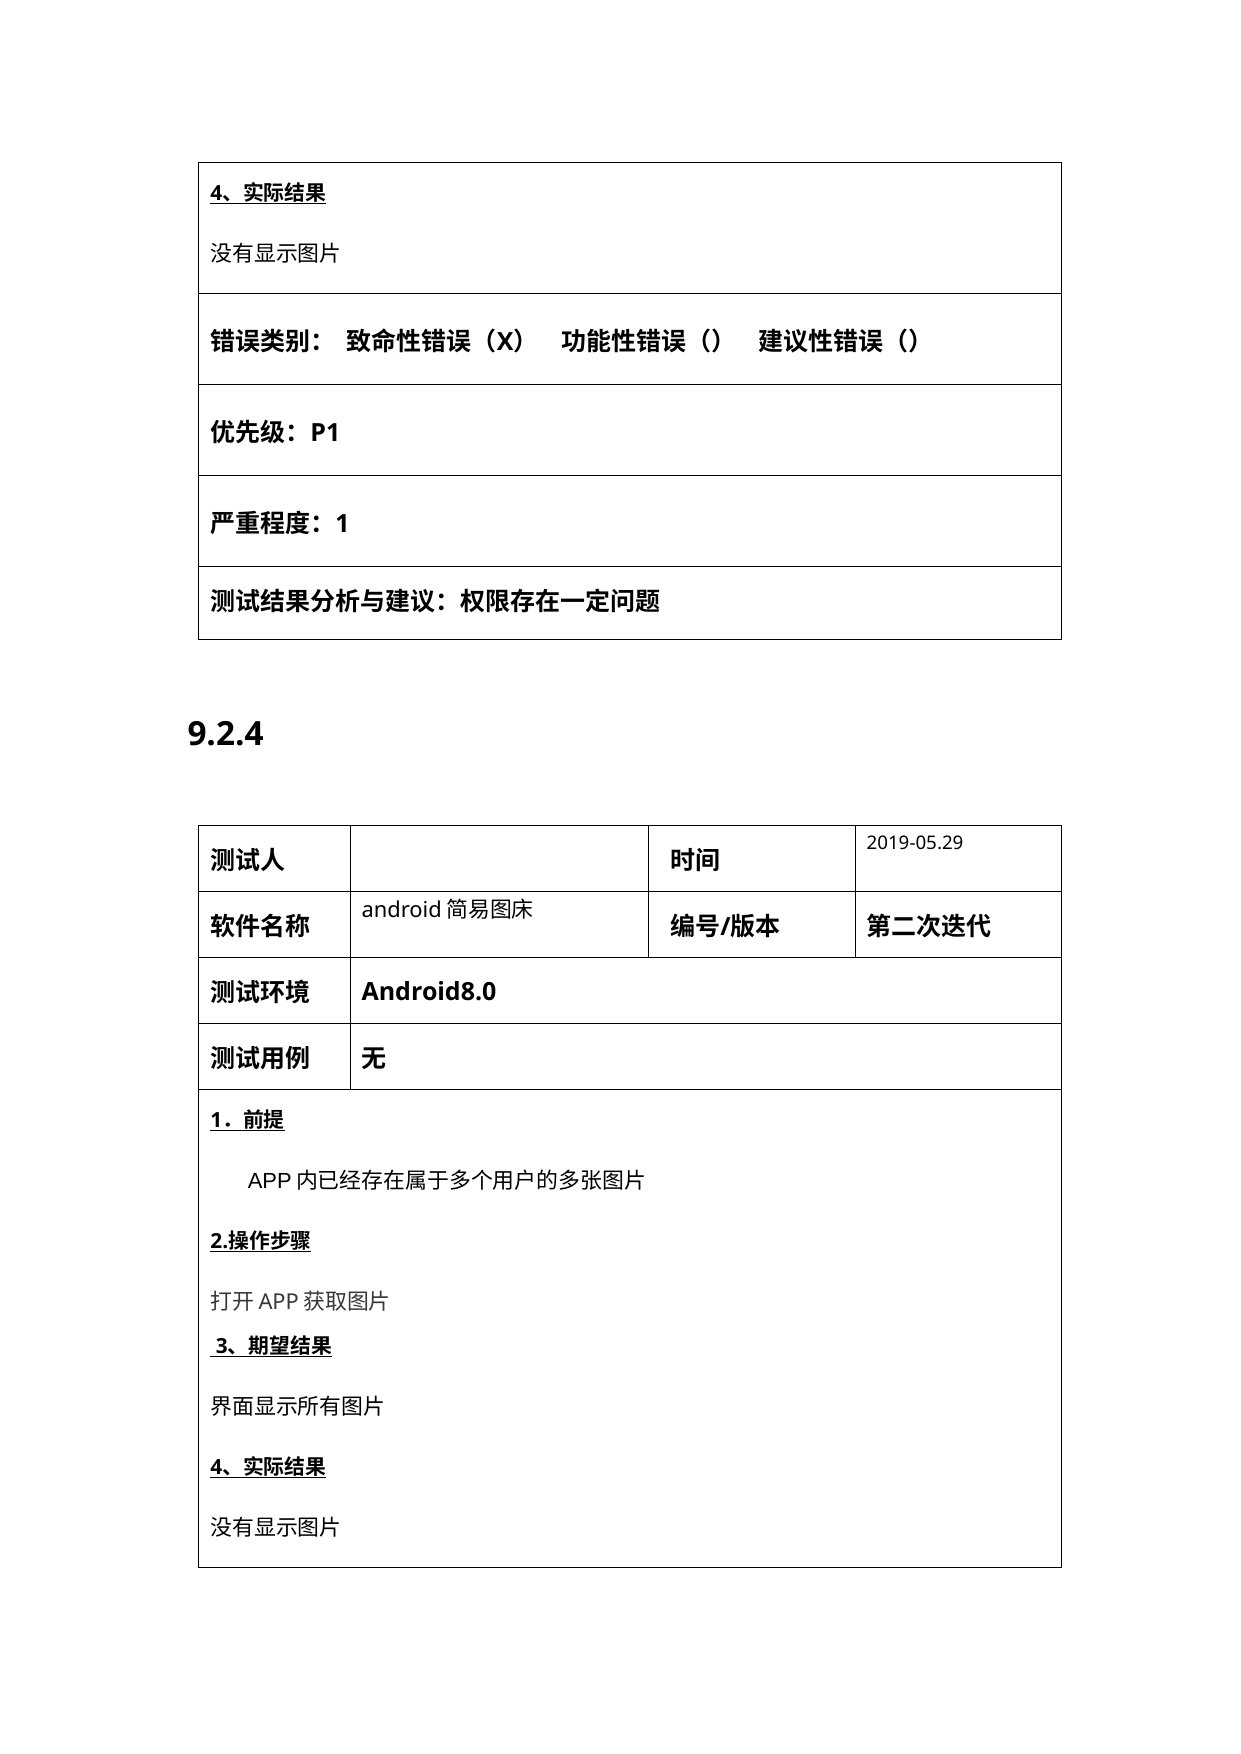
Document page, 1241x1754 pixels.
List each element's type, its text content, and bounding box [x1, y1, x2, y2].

table_header 2019-05.29 [856, 826, 1061, 891]
table_cell android简易图床 [351, 892, 648, 957]
table_cell 编号/版本 [649, 892, 855, 957]
table_cell 严重程度：1 [199, 476, 1061, 566]
table_cell 第二次迭代 [856, 892, 1061, 957]
table_cell 测试用例 [199, 1024, 350, 1089]
table_header 测试人 [199, 826, 350, 891]
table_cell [199, 163, 1061, 293]
table_cell 优先级：P1 [199, 385, 1061, 475]
table_cell 1．前提 APP内已经存在属于多个用户的多张图片 2.操作步骤 打开APP获取图片 3、期望结果 界面显示所有图片 4、实际结果 没有显示图片 [199, 1090, 1061, 1567]
table_cell 错误类别： 致命性错误（X） 功能性错误（） 建议性错误（） [199, 294, 1061, 384]
table_cell 测试环境 [199, 958, 350, 1023]
table_header [351, 826, 648, 891]
table_header 时间 [649, 826, 855, 891]
table_cell 无 [351, 1024, 1061, 1089]
table_cell Android8.0 [351, 958, 1061, 1023]
table_cell 测试结果分析与建议：权限存在一定问题 [199, 567, 1061, 639]
table_cell 软件名称 [199, 892, 350, 957]
